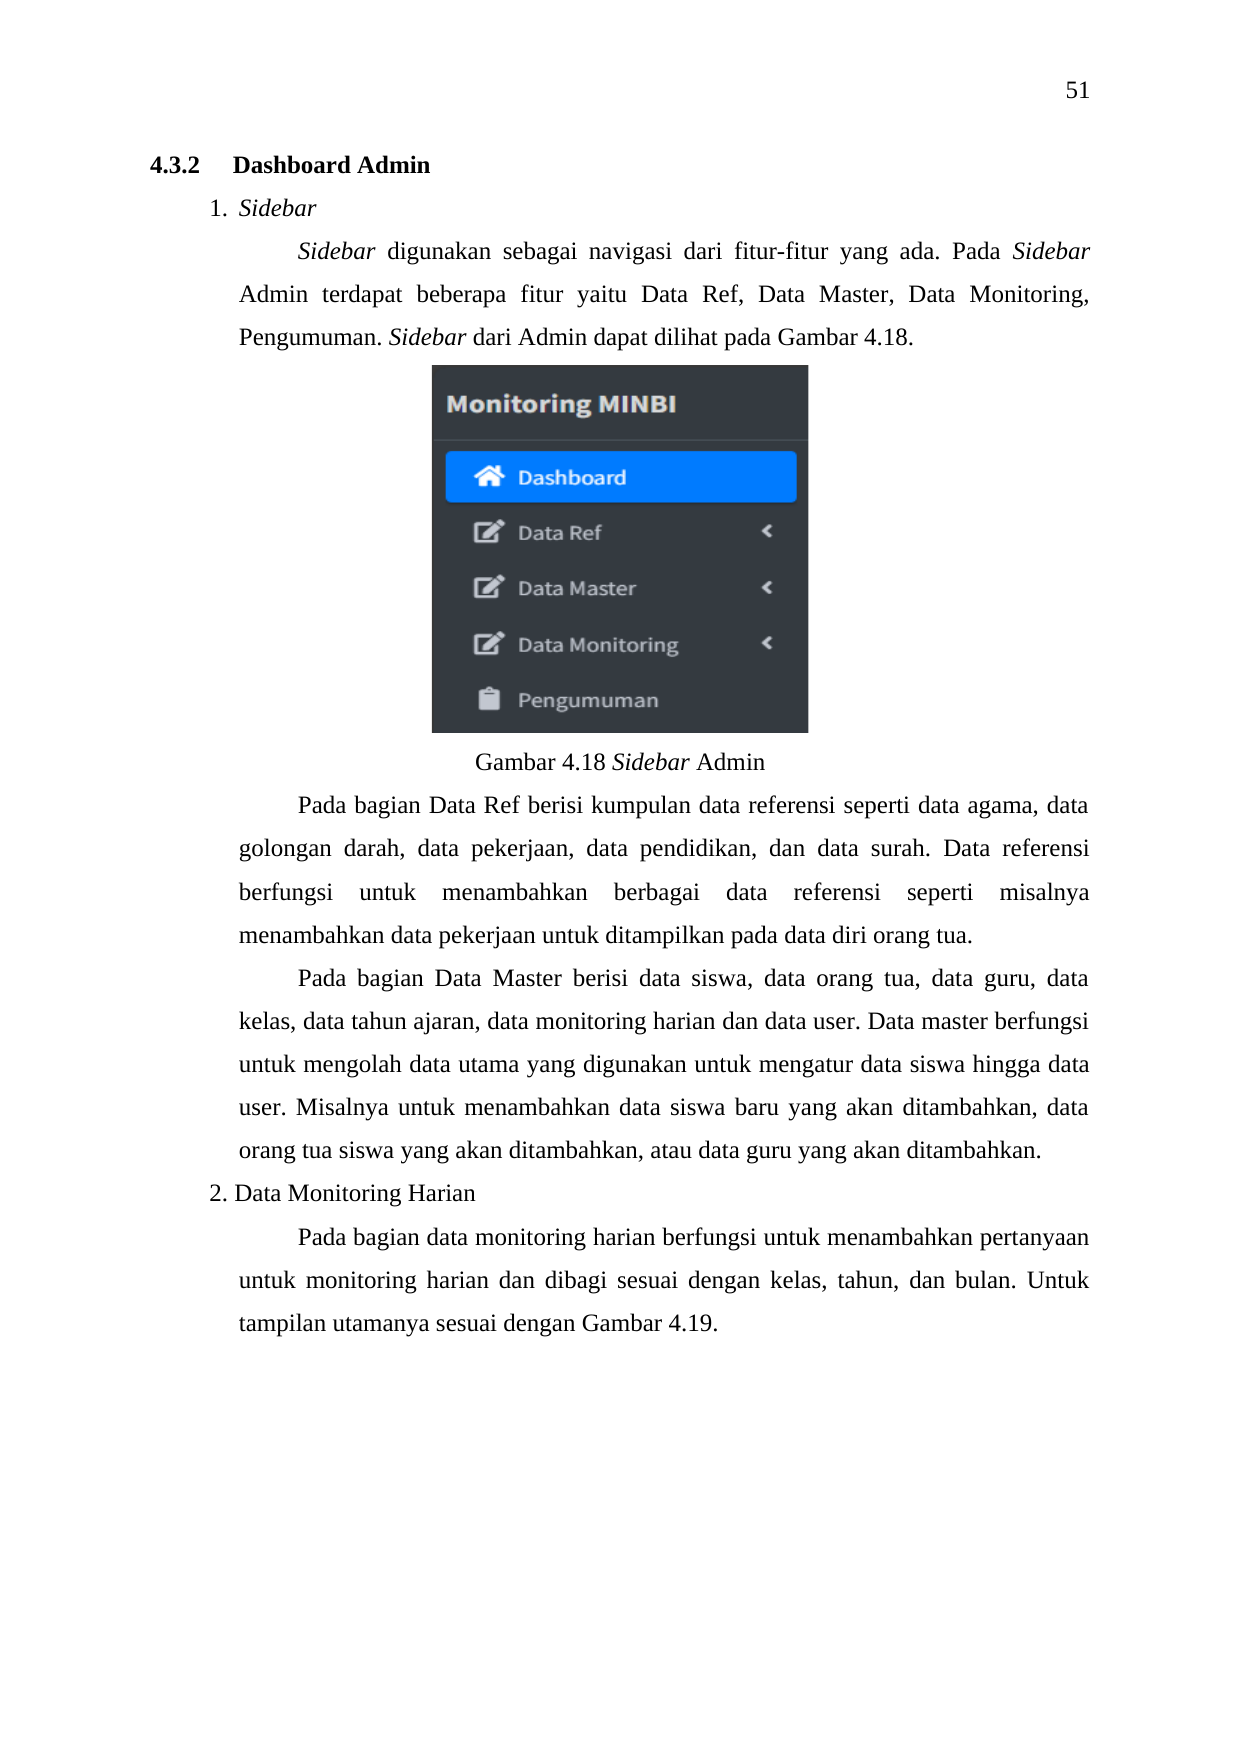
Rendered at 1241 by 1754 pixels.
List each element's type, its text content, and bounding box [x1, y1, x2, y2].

text Pada bagian data monitoring harian berfungsi untuk menambahkan pertanyaan untuk monitoring harian dan dibagi sesuai dengan kelas, tahun, dan bulan. Untuk tampilan utamanya sesuai dengan Gambar 4.19. [239, 1222, 1090, 1337]
list Sidebar digunakan sebagai navigasi dari fitur-fitur yang ada. Pada Sidebar Admin terdapat beberapa fitur yaitu Data Ref, Data Master, Data Monitoring, Pengumuman. Sidebar dari Admin dapat dilihat pada Gambar 4.18. [239, 236, 1090, 351]
text 2. Data Monitoring Harian [209, 1178, 1090, 1207]
subtitle Dashboard Admin [150, 150, 1090, 179]
text Gambar 4.18 Sidebar Admin [150, 747, 1090, 776]
list Sidebar [209, 193, 1090, 222]
text Pada bagian Data Master berisi data siswa, data orang tua, data guru, data kelas, data tahun ajaran, data monitoring harian dan data user. Data master berfungsi untuk mengolah data utama yang digunakan untuk mengatur data siswa hingga data user. Misalnya untuk menambahkan data siswa baru yang akan ditambahkan, data orang tua siswa yang akan ditambahkan, atau data guru yang akan ditambahkan. [239, 963, 1090, 1164]
text Pada bagian Data Ref berisi kumpulan data referensi seperti data agama, data golongan darah, data pekerjaan, data pendidikan, dan data surah. Data referensi berfungsi untuk menambahkan berbagai data referensi seperti misalnya menambahkan data pekerjaan untuk ditampilkan pada data diri orang tua. [239, 790, 1090, 948]
picture [431, 365, 809, 733]
